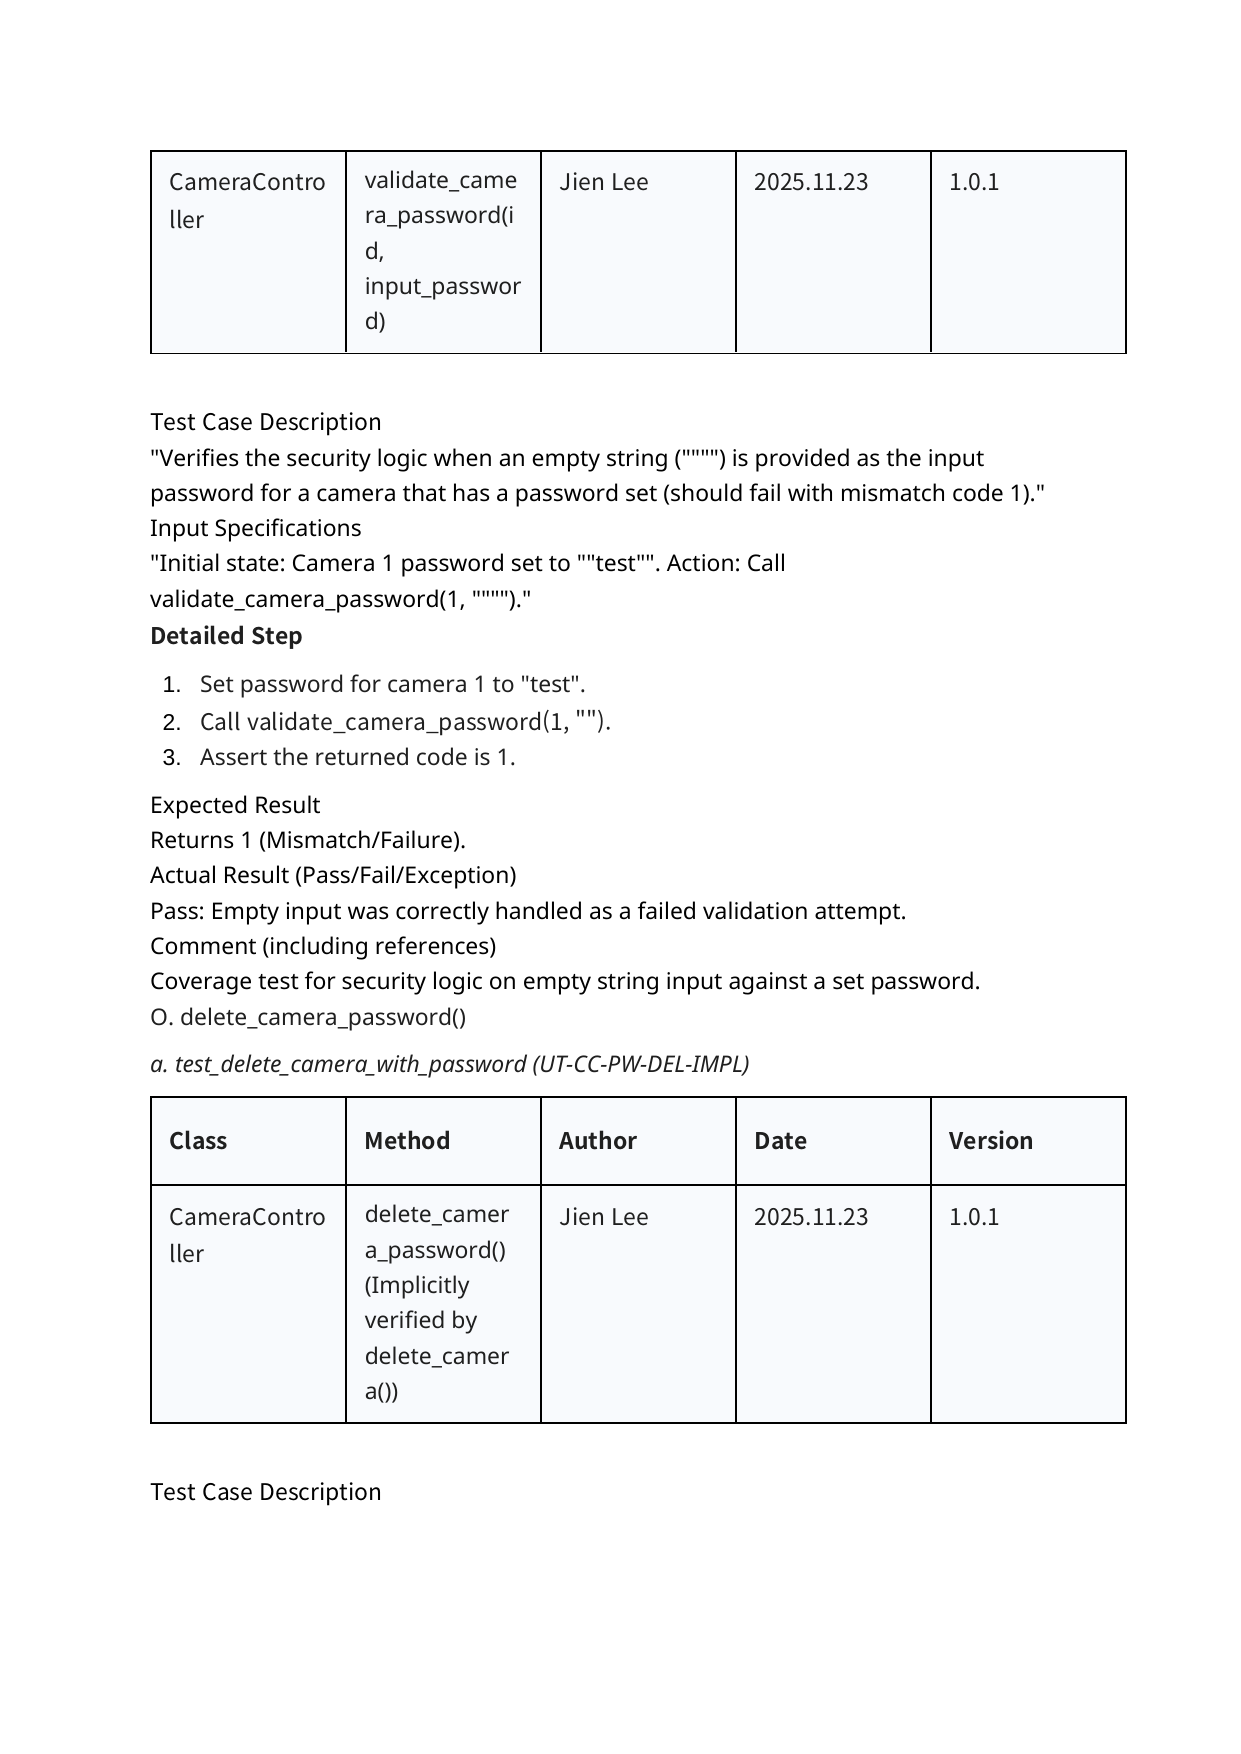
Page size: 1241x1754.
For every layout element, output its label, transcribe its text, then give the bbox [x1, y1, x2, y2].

text Input Specifications [150, 512, 1090, 543]
subtitle a. test_delete_camera_with_password (UT-CC-PW-DEL-IMPL) [150, 1048, 1090, 1079]
text Test Case Description [150, 404, 1090, 437]
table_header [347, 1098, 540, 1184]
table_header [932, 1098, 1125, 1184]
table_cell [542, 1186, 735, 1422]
text Actual Result (Pass/Fail/Exception) [150, 859, 1090, 891]
text Coverage test for security logic on empty string input against a set password. [150, 965, 1090, 996]
text Returns 1 (Mismatch/Failure). [150, 824, 1090, 855]
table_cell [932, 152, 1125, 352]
list Set password for camera 1 to "test". [162, 668, 1090, 699]
list Call validate_camera_password(1, ""). [162, 703, 1090, 737]
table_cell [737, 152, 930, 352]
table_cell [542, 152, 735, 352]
list Assert the returned code is 1. [162, 741, 1090, 772]
text Detailed Step [150, 618, 1090, 651]
text Expected Result [150, 789, 1090, 820]
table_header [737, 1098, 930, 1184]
text "Initial state: Camera 1 password set to ""test"". Action: Call validate_camera_password(1, """")." [150, 547, 1090, 614]
text Comment (including references) [150, 930, 1090, 961]
text "Verifies the security logic when an empty string ("""") is provided as the input password for a camera that has a password set (should fail with mismatch code 1)." [150, 441, 1090, 508]
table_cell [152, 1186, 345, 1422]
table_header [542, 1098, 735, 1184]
text Test Case Description [150, 1473, 1090, 1507]
subtitle O. delete_camera_password() [150, 1001, 1090, 1032]
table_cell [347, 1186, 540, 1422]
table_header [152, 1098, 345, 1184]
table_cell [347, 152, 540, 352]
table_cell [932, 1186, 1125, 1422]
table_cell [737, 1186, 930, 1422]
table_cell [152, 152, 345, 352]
text Pass: Empty input was correctly handled as a failed validation attempt. [150, 894, 1090, 926]
